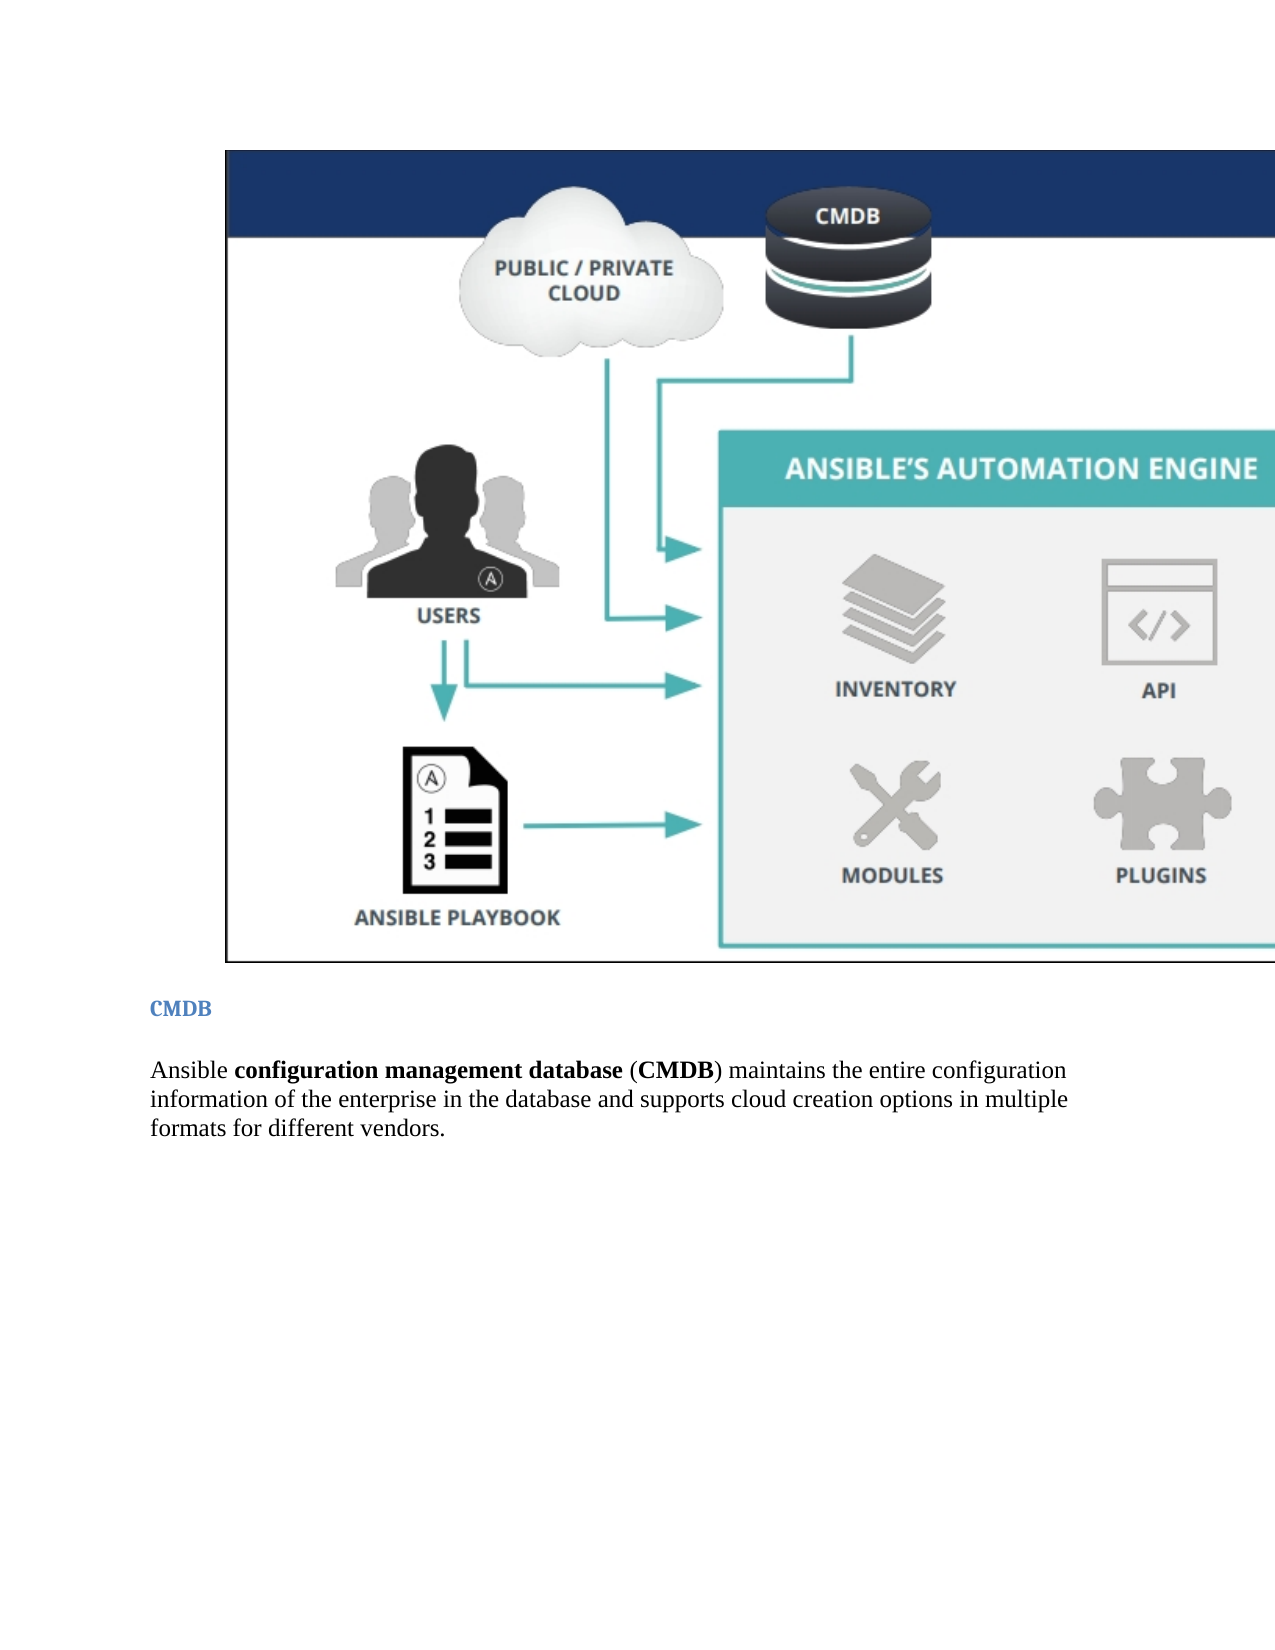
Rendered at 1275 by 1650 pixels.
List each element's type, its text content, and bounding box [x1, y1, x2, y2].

picture [225, 150, 1275, 963]
text Ansible configuration management database (CMDB) maintains the entire configuration information of the enterprise in the database and supports cloud creation options in multiple formats for different vendors. [150, 1055, 1125, 1142]
subtitle CMDB [150, 996, 1125, 1022]
